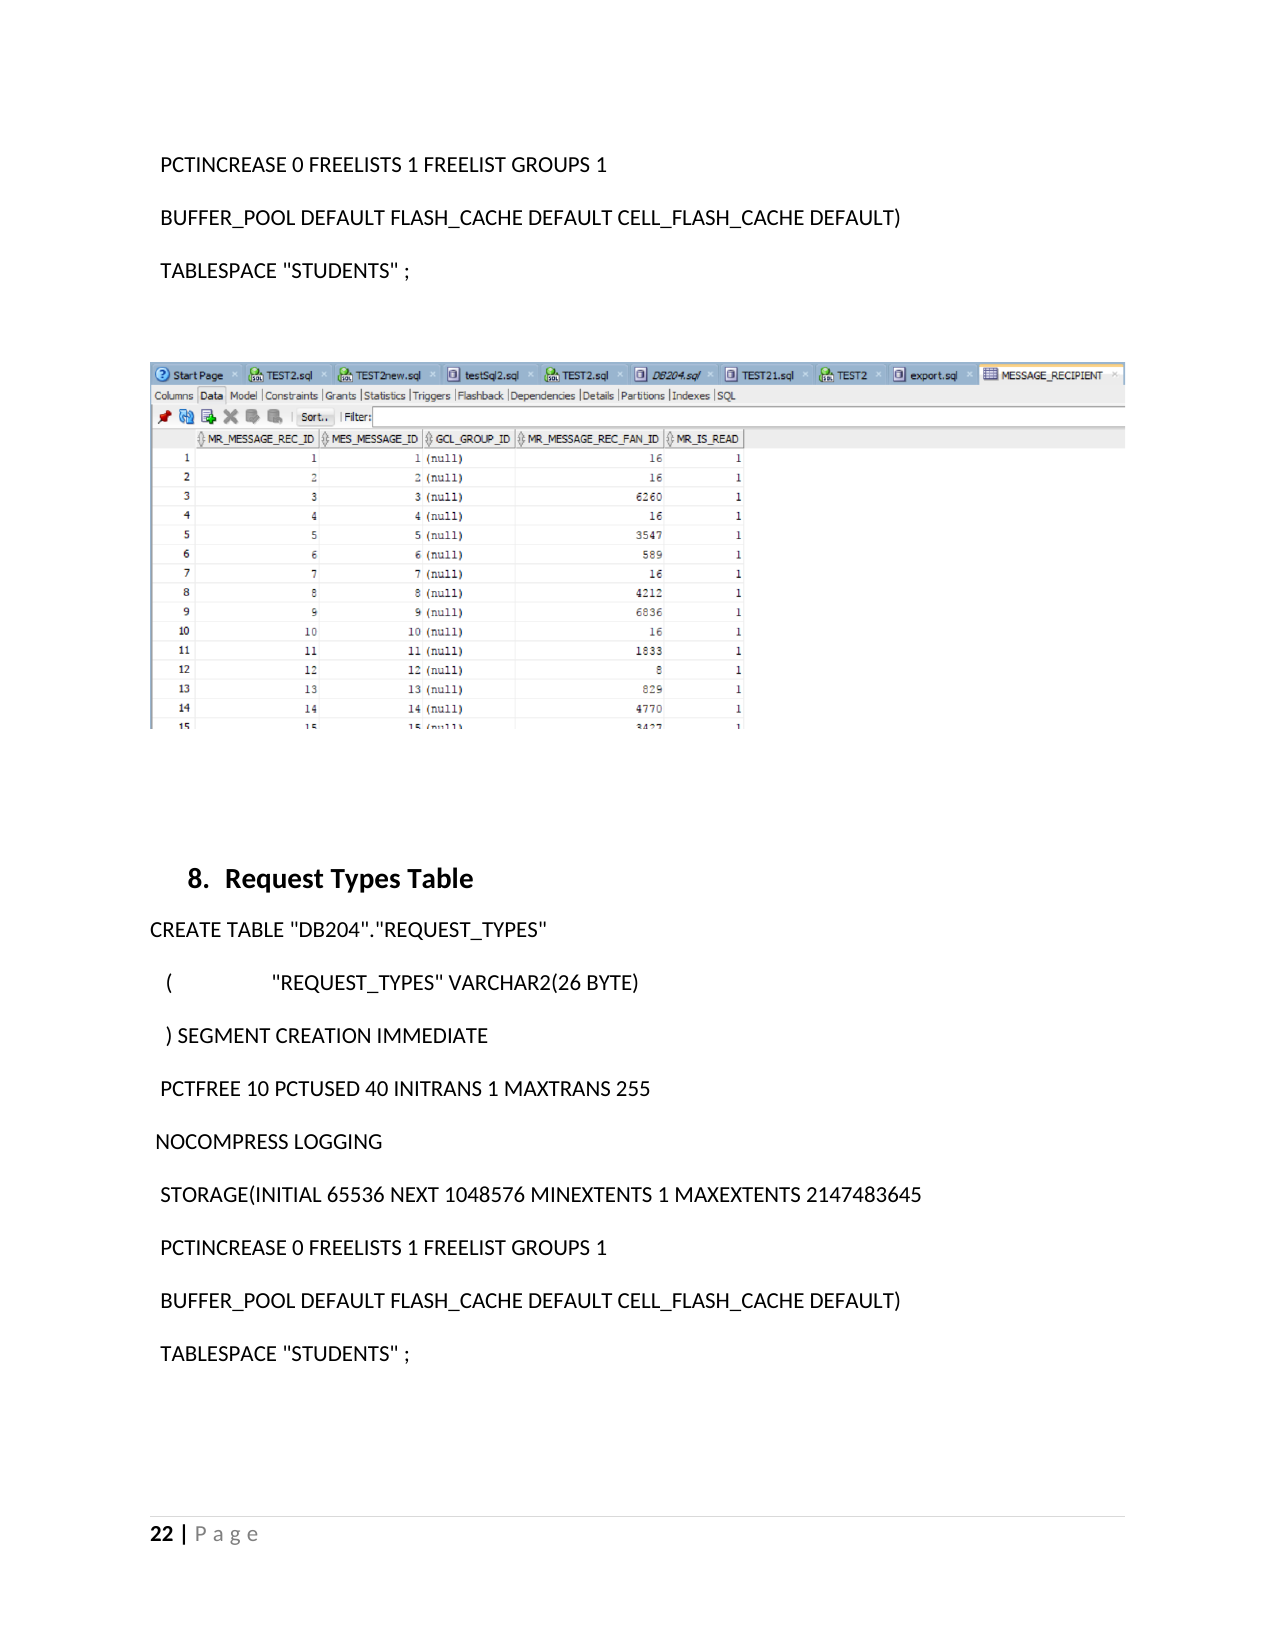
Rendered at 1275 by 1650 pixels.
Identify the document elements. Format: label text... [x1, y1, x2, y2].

text PCTFREE 10 PCTUSED 40 INITRANS 1 MAXTRANS 255 [150, 1074, 1125, 1102]
text BUFFER_POOL DEFAULT FLASH_CACHE DEFAULT CELL_FLASH_CACHE DEFAULT) [150, 203, 1125, 231]
picture [150, 362, 1125, 729]
text NOCOMPRESS LOGGING [150, 1127, 1125, 1155]
text BUFFER_POOL DEFAULT FLASH_CACHE DEFAULT CELL_FLASH_CACHE DEFAULT) [150, 1286, 1125, 1314]
text ( "REQUEST_TYPES" VARCHAR2(26 BYTE) [150, 968, 1125, 996]
text TABLESPACE "STUDENTS" ; [150, 1339, 1125, 1367]
list Request Types Table [187, 860, 1125, 896]
text ) SEGMENT CREATION IMMEDIATE [150, 1021, 1125, 1049]
text TABLESPACE "STUDENTS" ; [150, 256, 1125, 284]
text PCTINCREASE 0 FREELISTS 1 FREELIST GROUPS 1 [150, 150, 1125, 178]
text PCTINCREASE 0 FREELISTS 1 FREELIST GROUPS 1 [150, 1233, 1125, 1261]
text CREATE TABLE "DB204"."REQUEST_TYPES" [150, 915, 1125, 943]
text STORAGE(INITIAL 65536 NEXT 1048576 MINEXTENTS 1 MAXEXTENTS 2147483645 [150, 1180, 1125, 1208]
